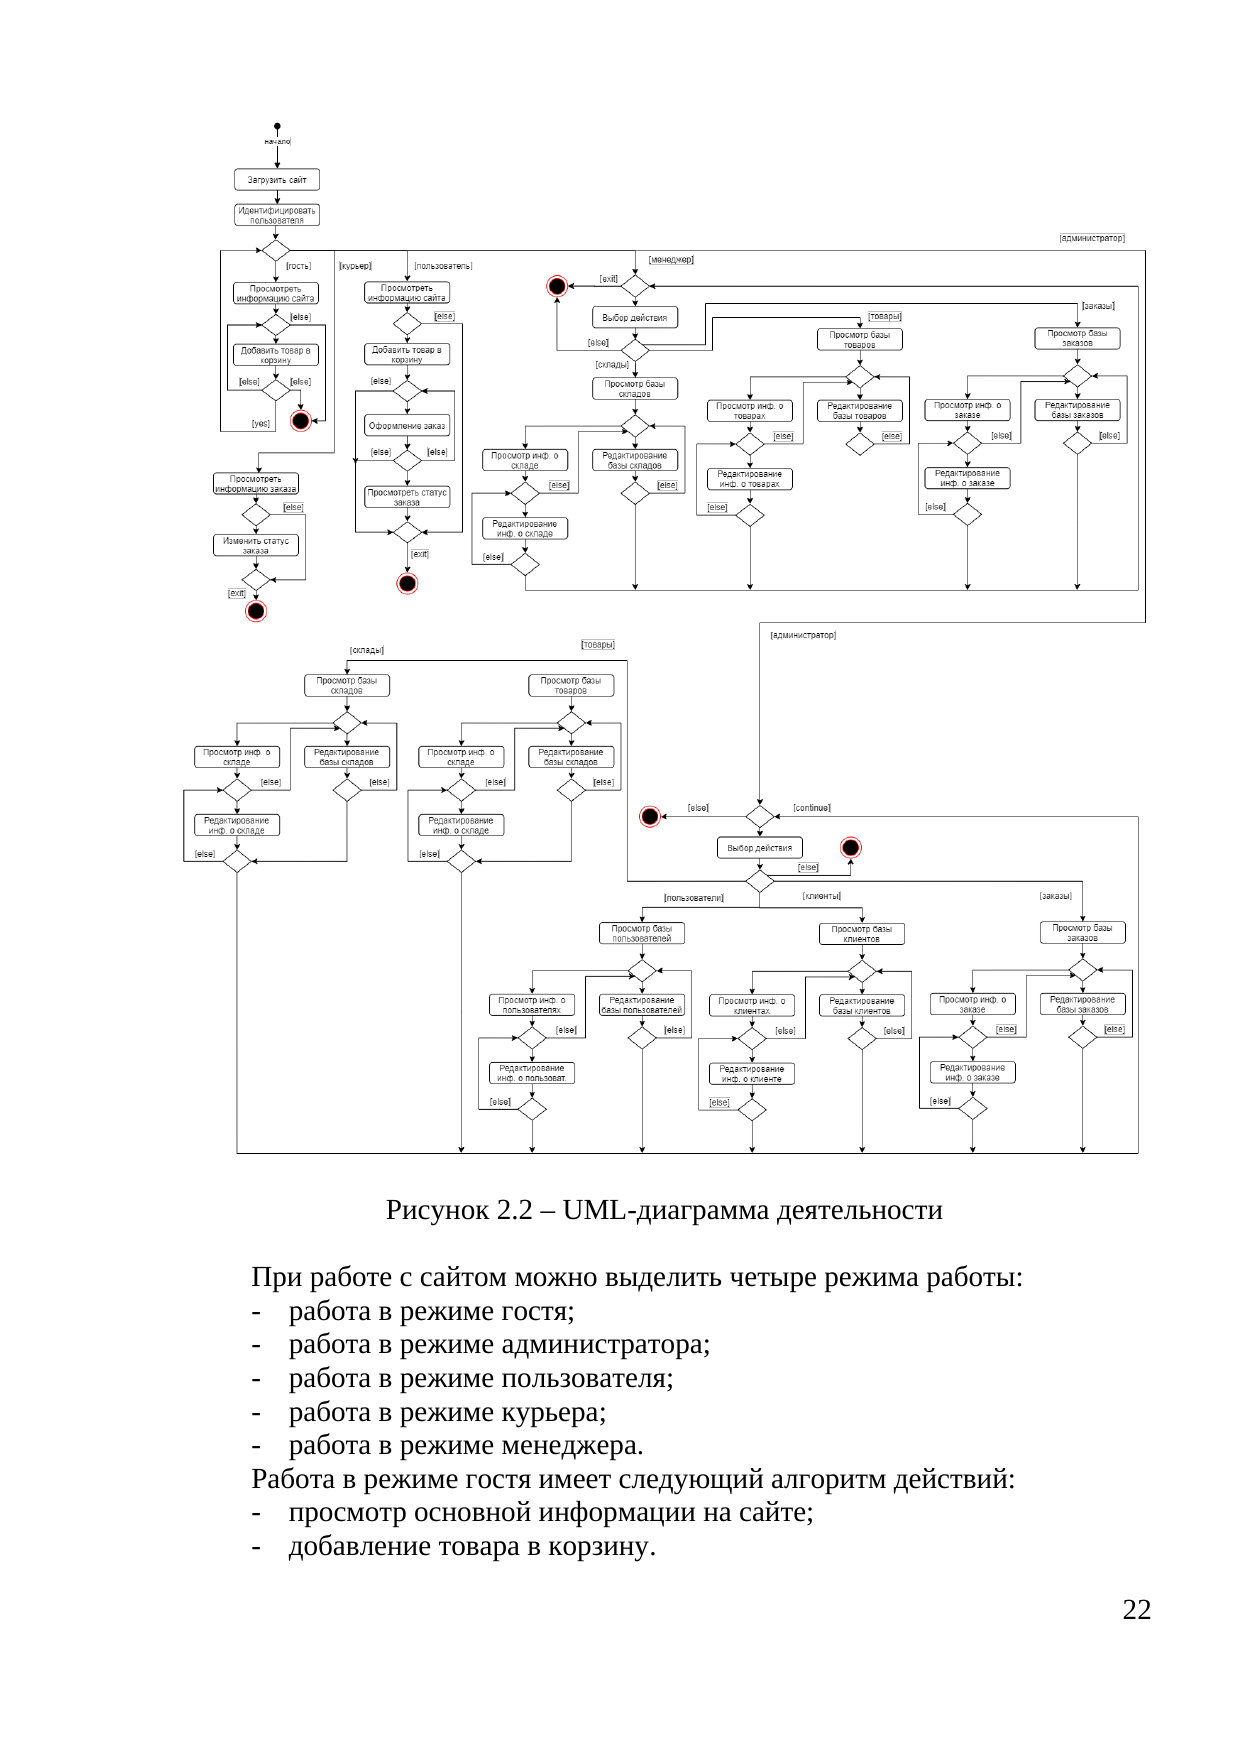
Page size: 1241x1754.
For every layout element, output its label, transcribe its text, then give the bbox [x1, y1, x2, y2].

list просмотр основной информации на сайте; [251, 1494, 1152, 1528]
list работа в режиме пользователя; [251, 1360, 1152, 1394]
text Рисунок 2.2 – UML-диаграмма деятельности [177, 1192, 1152, 1226]
picture [178, 118, 1151, 1159]
list работа в режиме курьера; [251, 1394, 1152, 1427]
list работа в режиме администратора; [251, 1327, 1152, 1360]
list работа в режиме гостя; [251, 1293, 1152, 1327]
list работа в режиме менеджера. [251, 1427, 1152, 1461]
list добавление товара в корзину. [251, 1528, 1152, 1561]
text Работа в режиме гостя имеет следующий алгоритм действий: [177, 1461, 1152, 1494]
text При работе с сайтом можно выделить четыре режима работы: [177, 1259, 1152, 1293]
